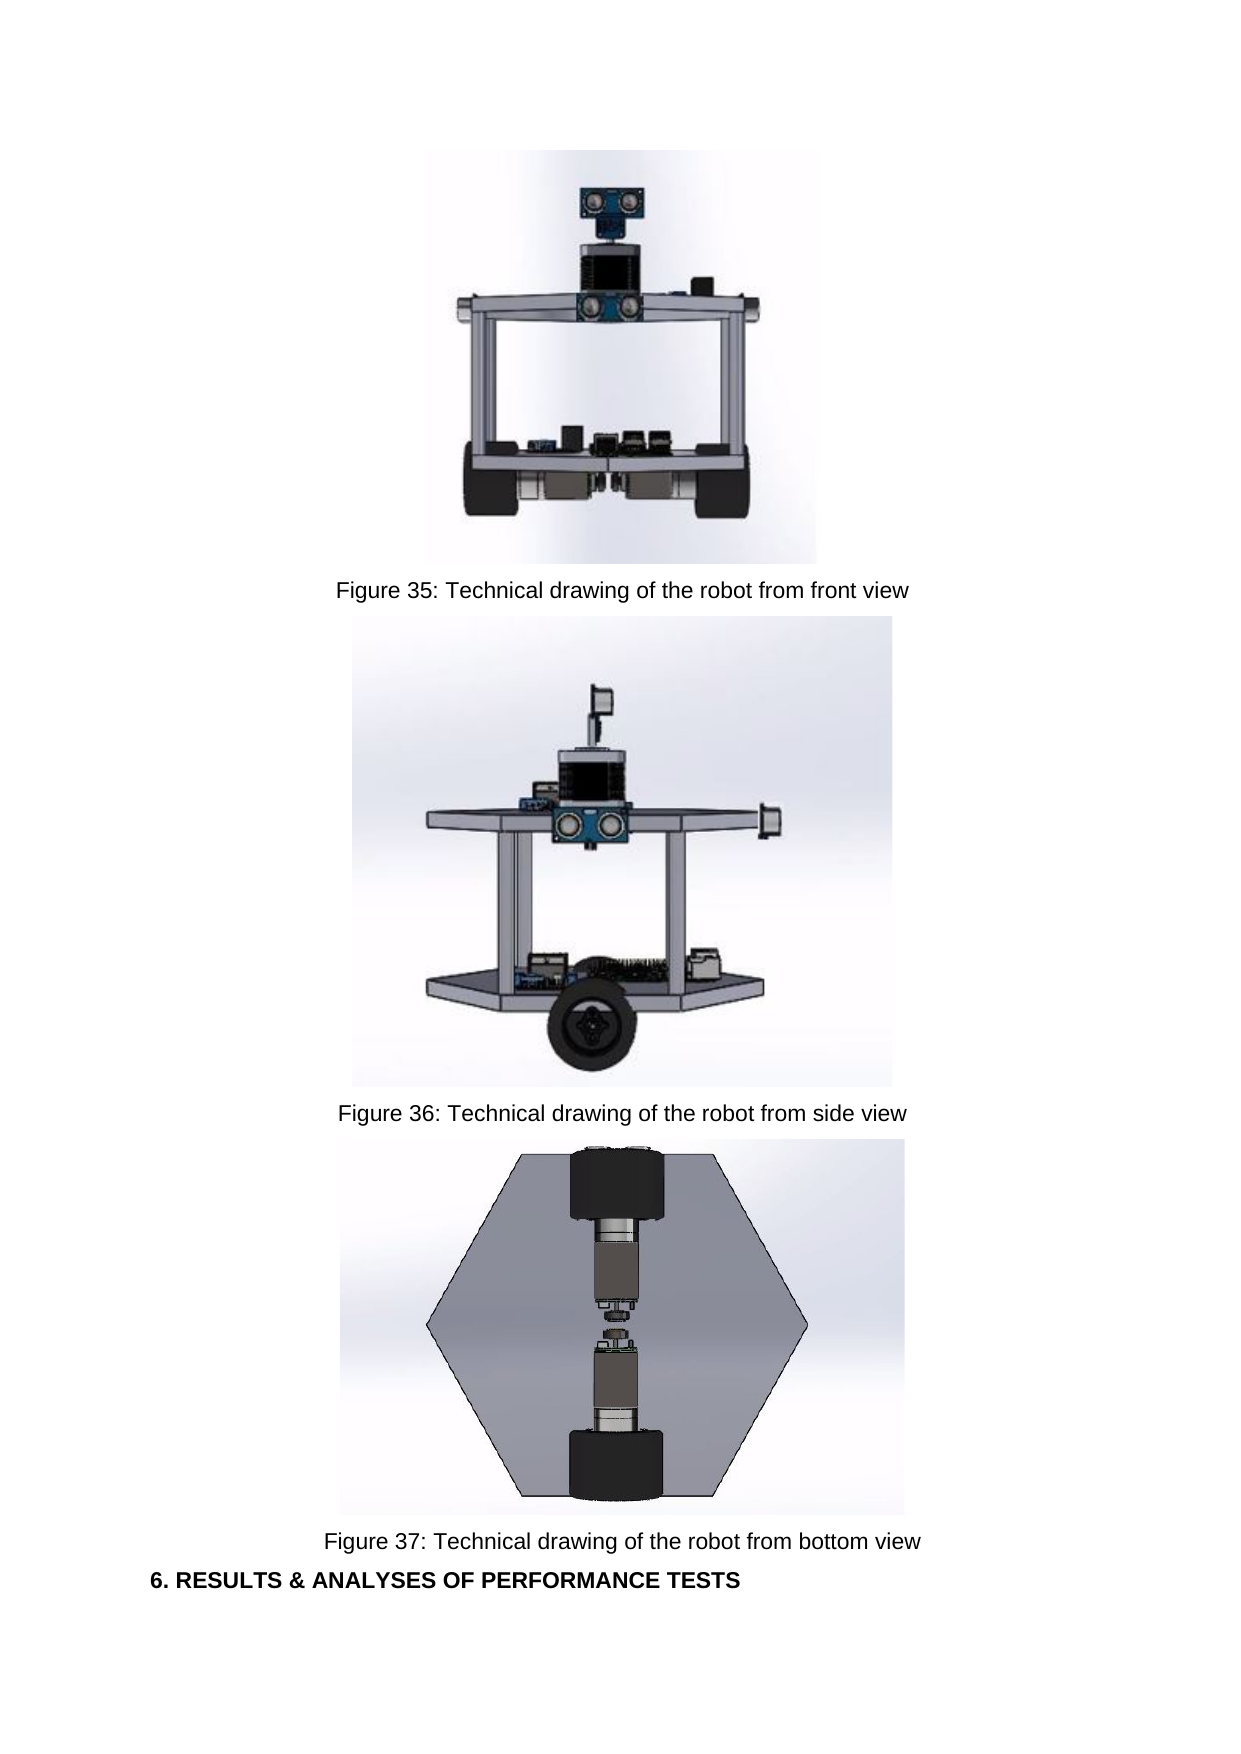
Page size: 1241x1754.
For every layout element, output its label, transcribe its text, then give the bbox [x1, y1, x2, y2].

text Figure 35: Technical drawing of the robot from front view [150, 577, 1094, 603]
text 6. RESULTS & ANALYSES OF PERFORMANCE TESTS [150, 1567, 1094, 1593]
picture [423, 150, 821, 564]
picture [339, 1139, 905, 1515]
text Figure 36: Technical drawing of the robot from side view [150, 1100, 1094, 1126]
picture [352, 616, 893, 1087]
text Figure 37: Technical drawing of the robot from bottom view [150, 1528, 1094, 1554]
